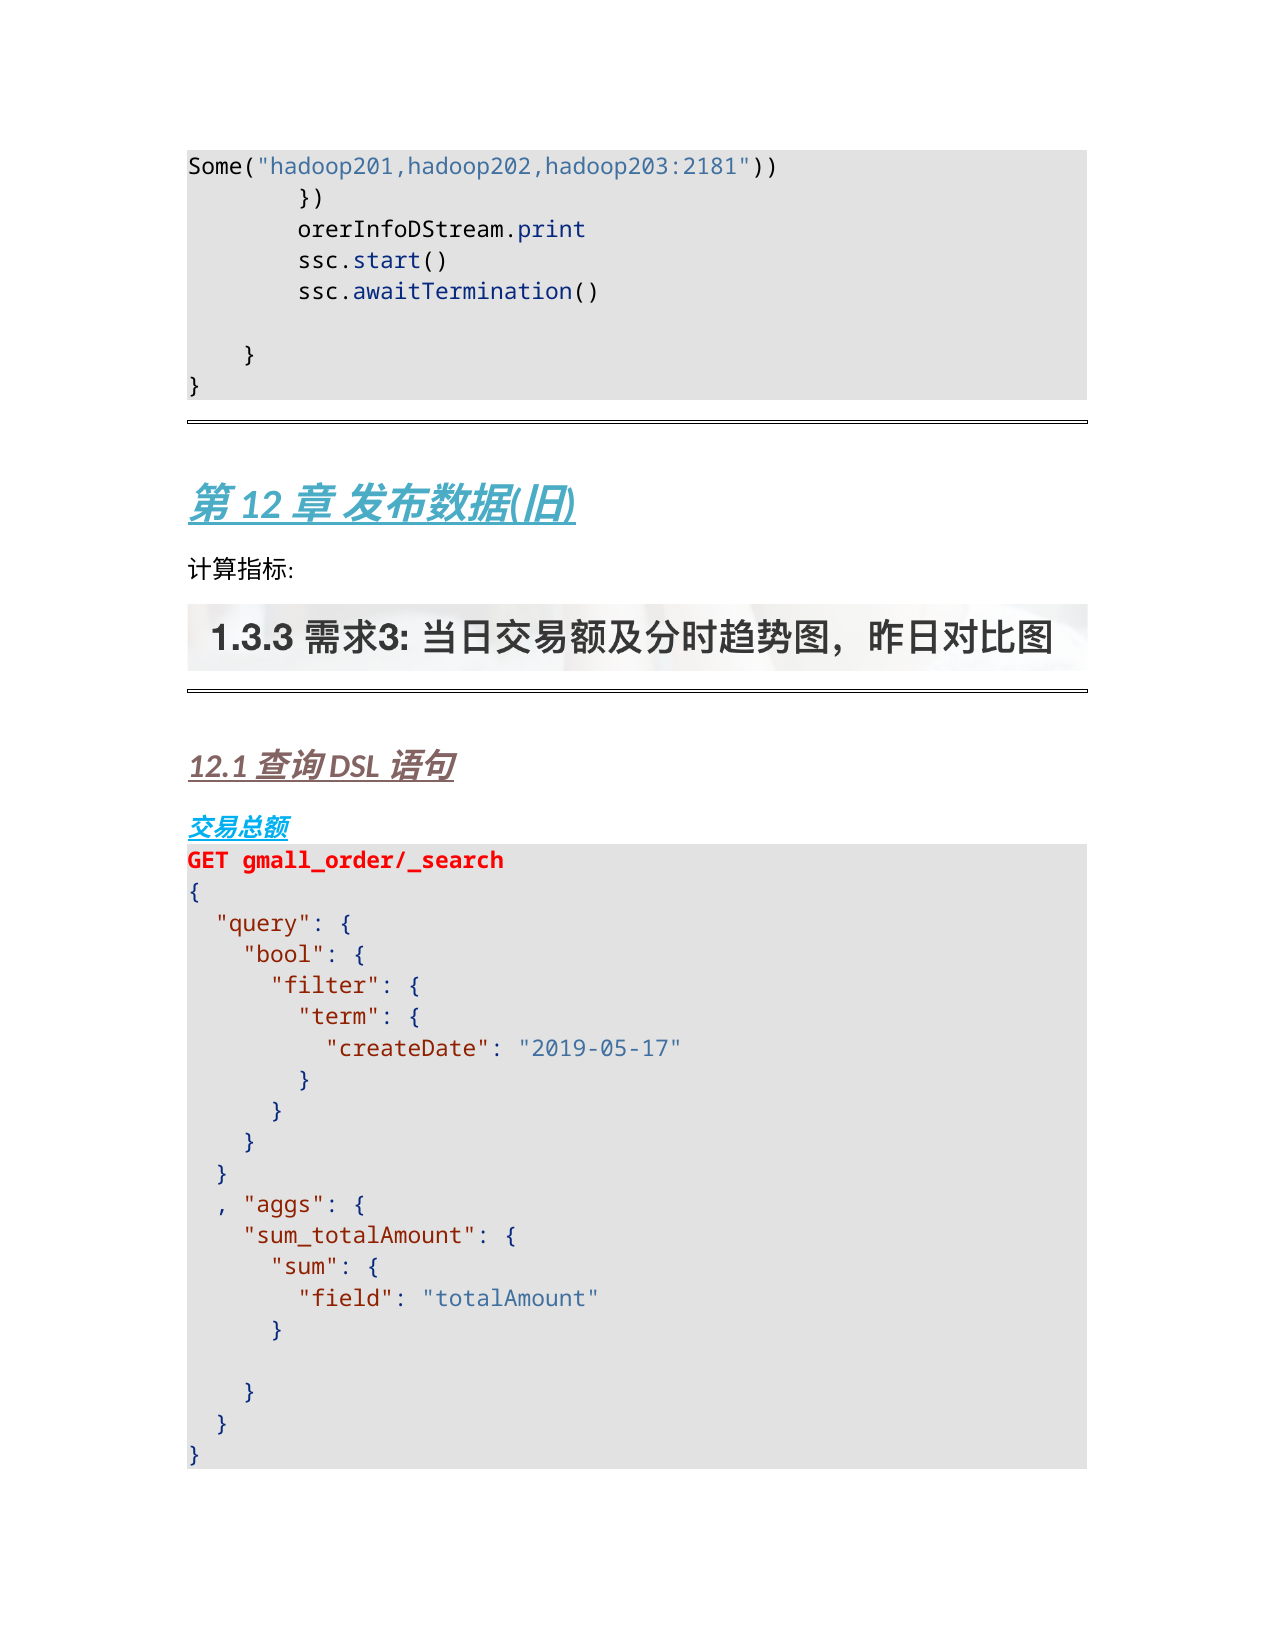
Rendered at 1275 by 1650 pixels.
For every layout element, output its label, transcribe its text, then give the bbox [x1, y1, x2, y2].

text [187, 150, 1087, 400]
subtitle 交易总额 [187, 808, 1087, 844]
text GET gmall_order/_search { "query": { "bool": { "filter": { "term": { "createDate": "2019-05-17" } } } } , "aggs": { "sum_totalAmount": { "sum": { "field": "totalAmount" } } } } [187, 844, 1087, 1469]
text 计算指标: [187, 549, 1087, 586]
picture [187, 604, 1088, 671]
subtitle 第 12 章 发布数据(旧) [187, 470, 1087, 531]
subtitle 12.1 查询 DSL 语句 [187, 739, 1087, 787]
